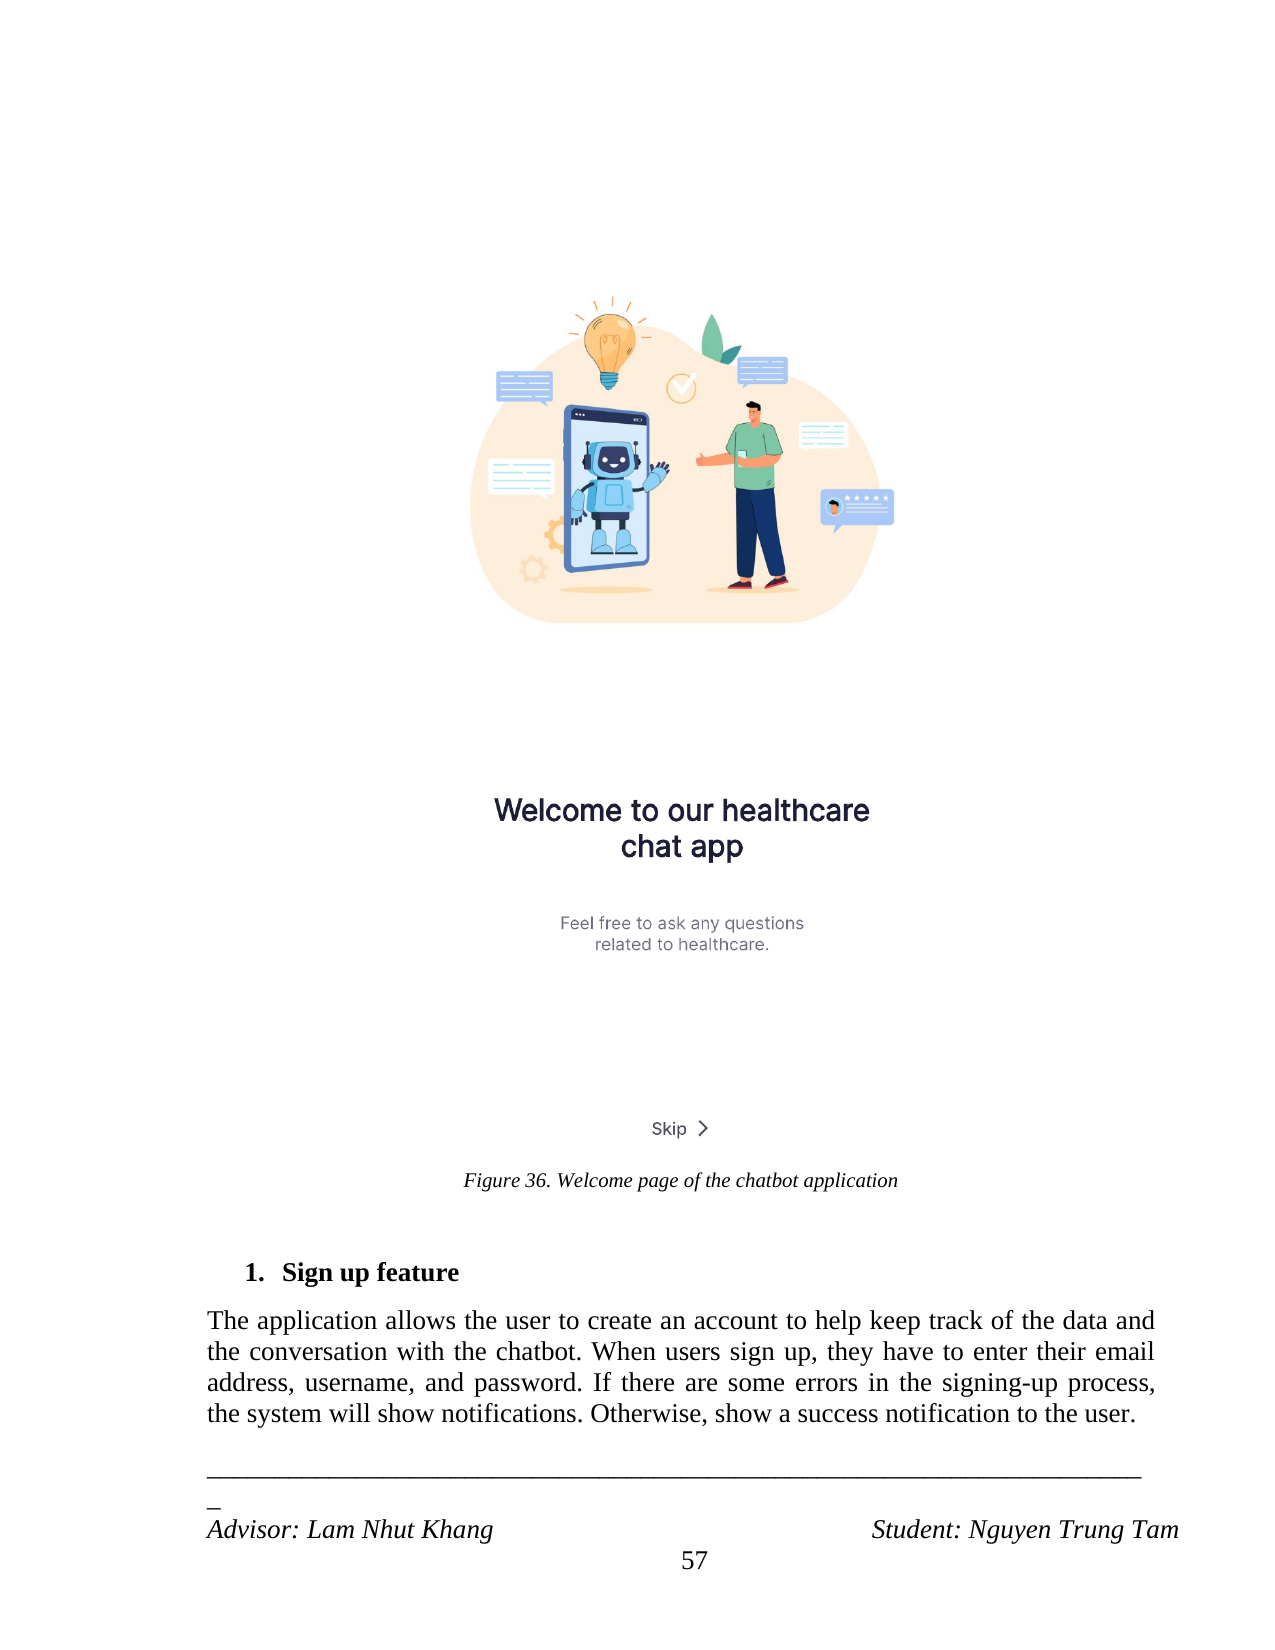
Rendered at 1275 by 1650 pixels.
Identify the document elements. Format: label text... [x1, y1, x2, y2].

list Sign up feature [244, 1256, 1157, 1287]
picture [428, 177, 935, 1151]
text The application allows the user to create an account to help keep track of the data and the conversation with the chatbot. When users sign up, they have to enter their email address, username, and password. If there are some errors in the signing-up process, the system will show notifications. Otherwise, show a success notification to the user. [207, 1304, 1157, 1429]
